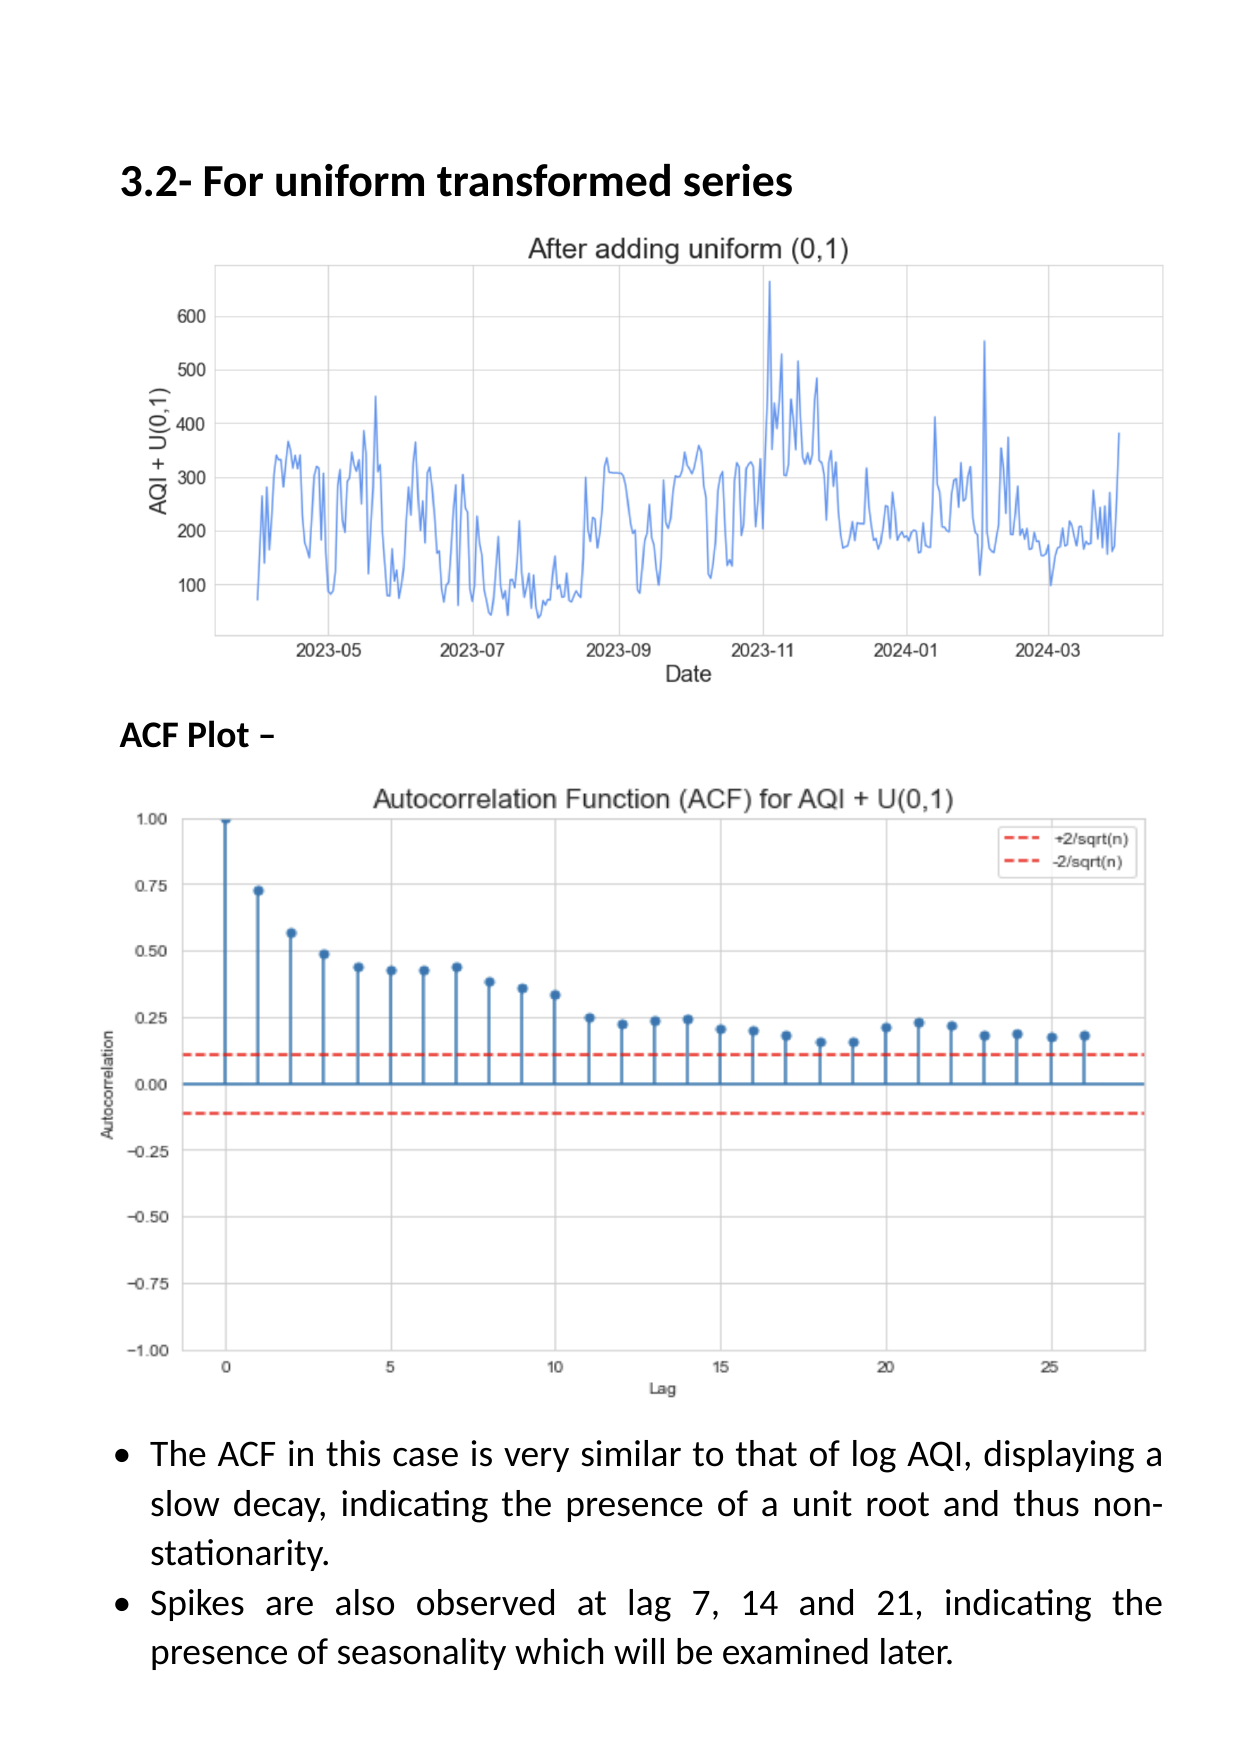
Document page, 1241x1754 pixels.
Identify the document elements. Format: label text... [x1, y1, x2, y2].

text ACF Plot – [119, 711, 1165, 757]
list Spikes are also observed at lag 7, 14 and 21, indicating the presence of seasonality which will be examined later. [112, 1578, 1165, 1674]
list The ACF in this case is very similar to that of log AQI, displaying a slow decay, indicating the presence of a unit root and thus non-stationarity. [112, 1430, 1165, 1575]
picture [119, 228, 1210, 693]
text 3.2- For uniform transformed series [119, 152, 1165, 208]
picture [75, 777, 1166, 1412]
